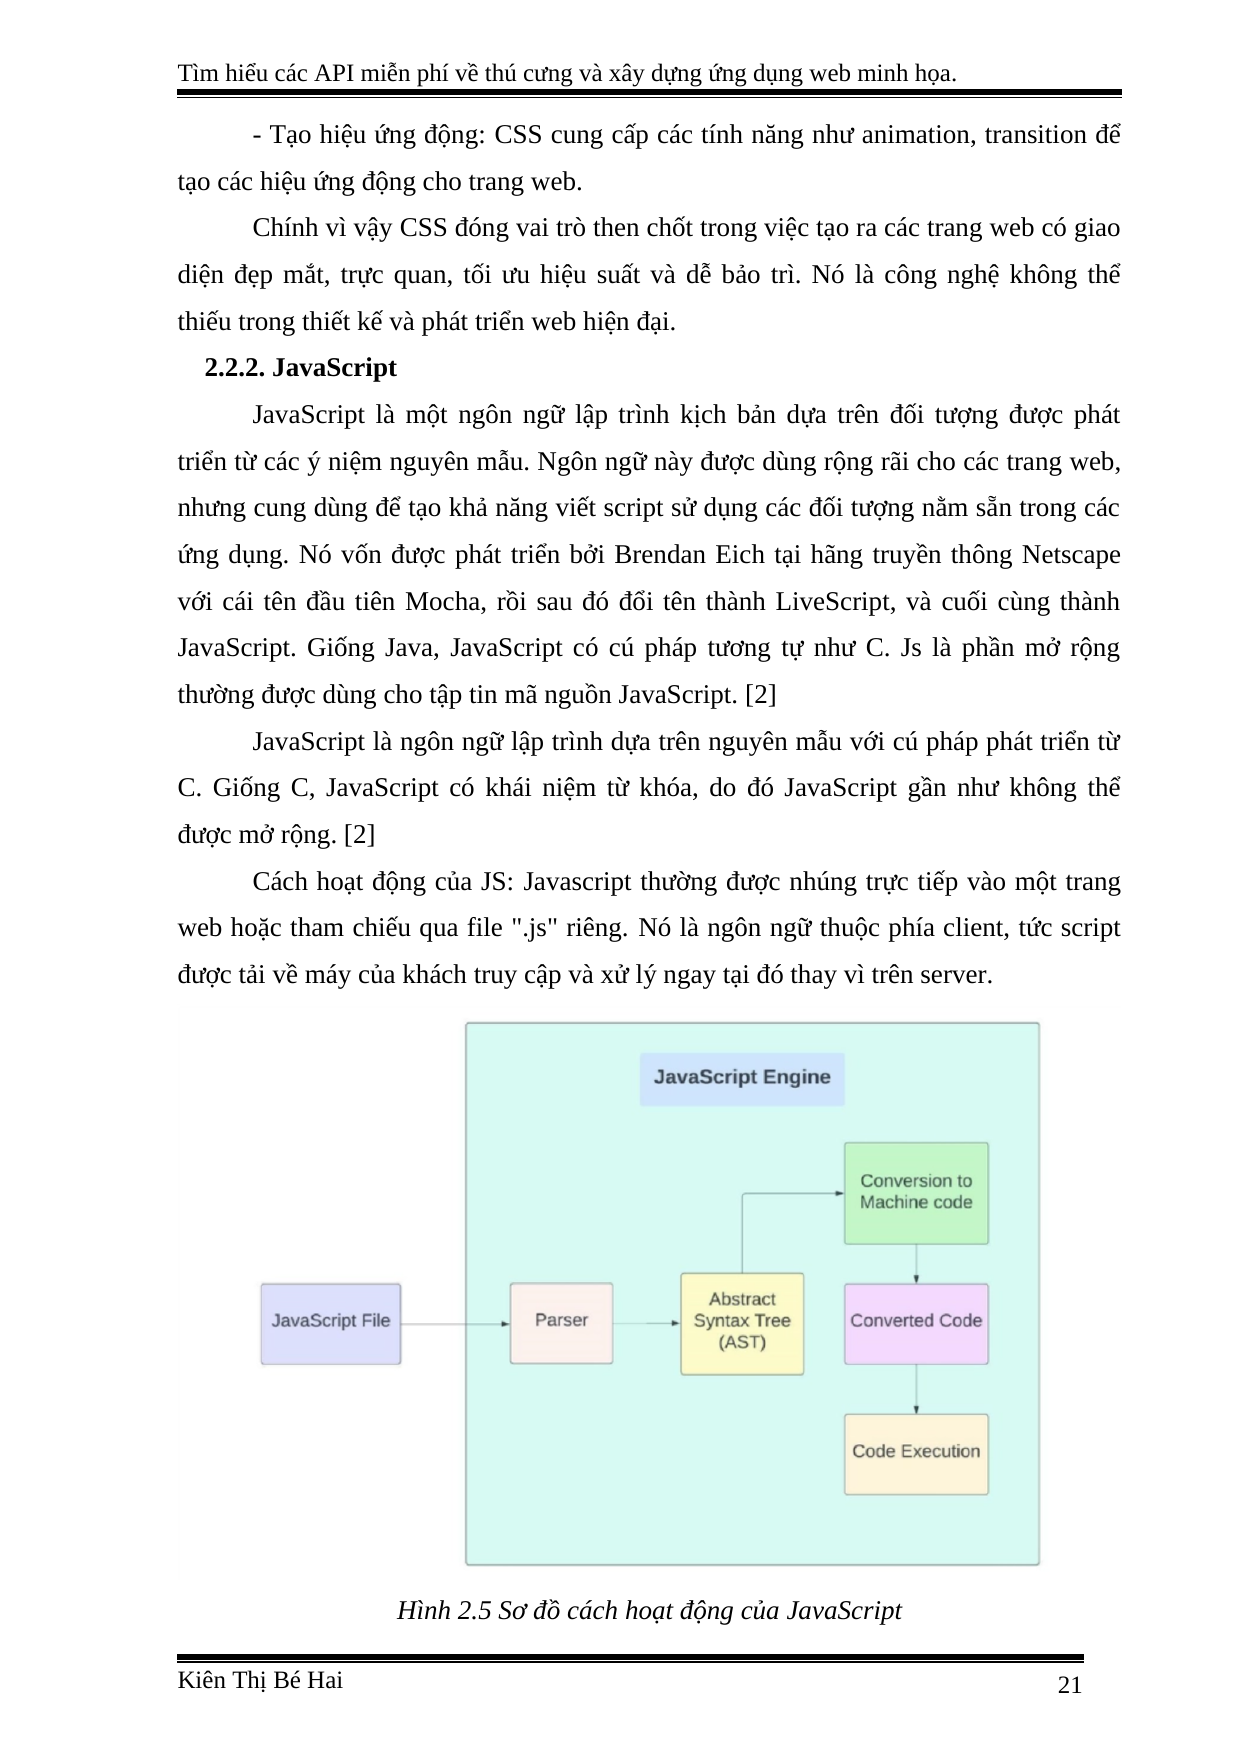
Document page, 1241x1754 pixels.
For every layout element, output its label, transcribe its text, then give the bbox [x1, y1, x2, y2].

text JavaScript là một ngôn ngữ lập trình kịch bản dựa trên đối tượng được phát triển từ các ý niệm nguyên mẫu. Ngôn ngữ này được dùng rộng rãi cho các trang web, nhưng cung dùng để tạo khả năng viết script sử dụng các đối tượng nằm sẵn trong các ứng dụng. Nó vốn được phát triển bởi Brendan Eich tại hãng truyền thông Netscape với cái tên đầu tiên Mocha, rồi sau đó đổi tên thành LiveScript, và cuối cùng thành JavaScript. Giống Java, JavaScript có cú pháp tương tự như C. Js là phần mở rộng thường được dùng cho tập tin mã nguồn JavaScript. [2] [177, 398, 1122, 709]
text Chính vì vậy CSS đóng vai trò then chốt trong việc tạo ra các trang web có giao diện đẹp mắt, trực quan, tối ưu hiệu suất và dễ bảo trì. Nó là công nghệ không thể thiếu trong thiết kế và phát triển web hiện đại. [177, 211, 1122, 336]
text JavaScript là ngôn ngữ lập trình dựa trên nguyên mẫu với cú pháp phát triển từ C. Giống C, JavaScript có khái niệm từ khóa, do đó JavaScript gần như không thể được mở rộng. [2] [177, 725, 1122, 849]
text - Tạo hiệu ứng động: CSS cung cấp các tính năng như animation, transition để tạo các hiệu ứng động cho trang web. [177, 118, 1122, 196]
text Cách hoạt động của JS: Javascript thường được nhúng trực tiếp vào một trang web hoặc tham chiếu qua file ".js" riêng. Nó là ngôn ngữ thuộc phía client, tức script được tải về máy của khách truy cập và xử lý ngay tại đó thay vì trên server. [177, 865, 1122, 989]
picture [177, 1004, 1121, 1580]
text 2.2.2. JavaScript [177, 351, 1122, 383]
text Hình 2.5 Sơ đồ cách hoạt động của JavaScript [177, 1594, 1122, 1626]
